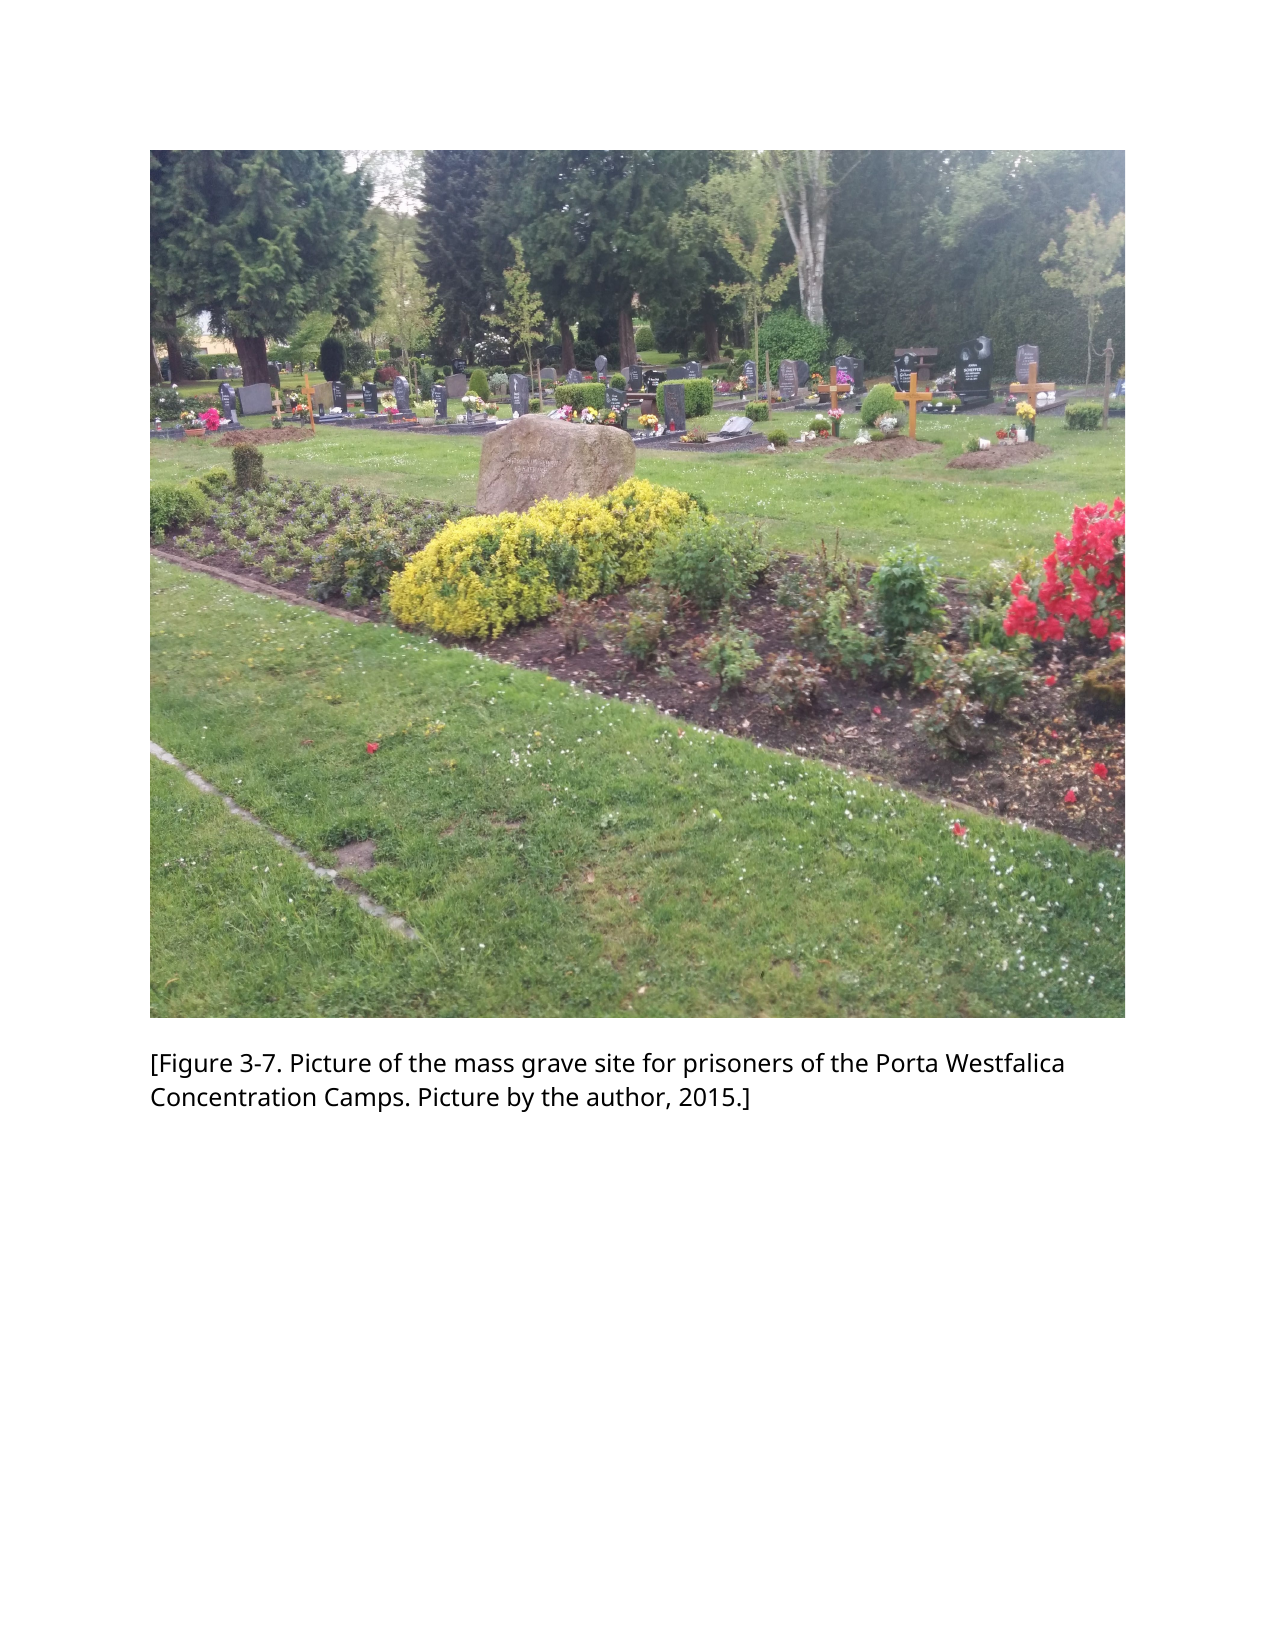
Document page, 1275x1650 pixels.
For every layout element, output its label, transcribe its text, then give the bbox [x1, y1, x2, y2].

picture [150, 150, 1125, 1018]
text [Figure 3-7. Picture of the mass grave site for prisoners of the Porta Westfalica Concentration Camps. Picture by the author, 2015.] [150, 1046, 1125, 1114]
